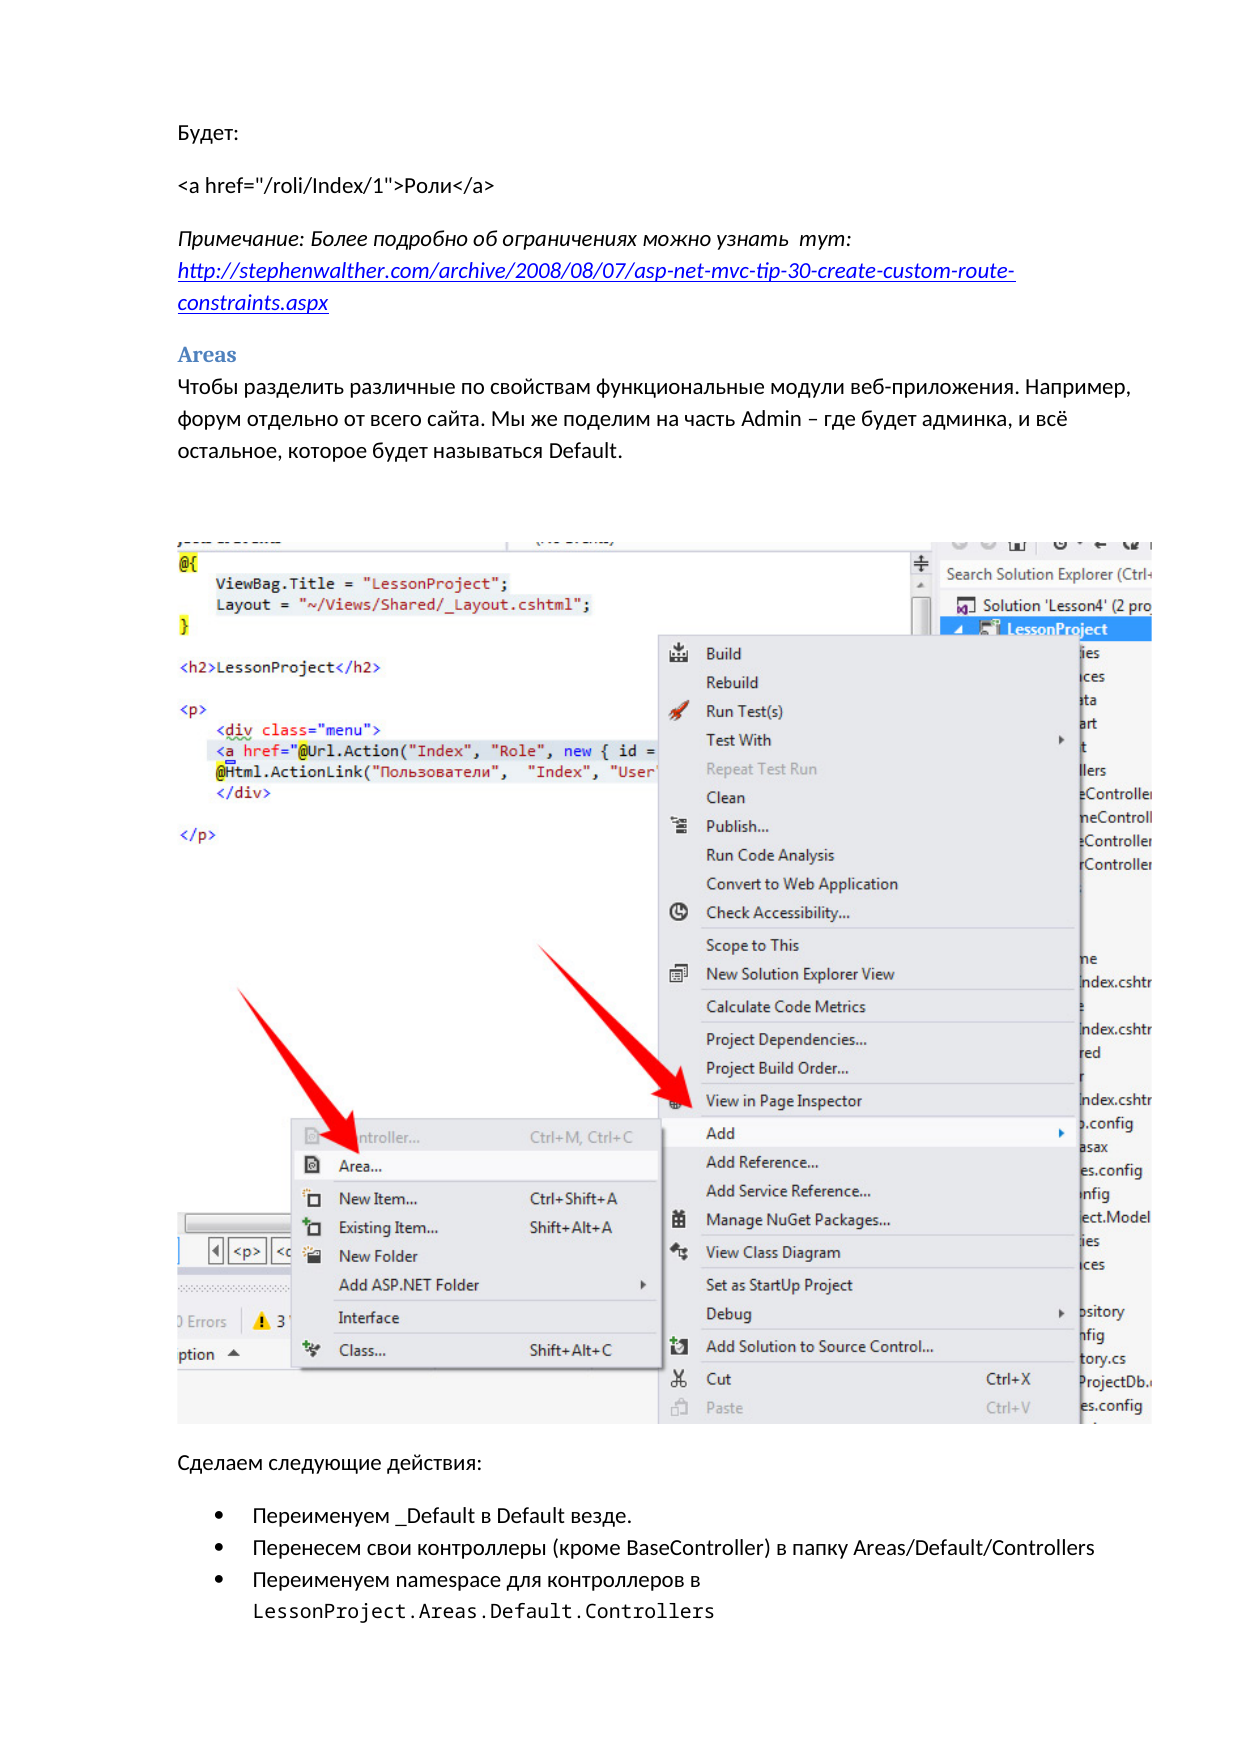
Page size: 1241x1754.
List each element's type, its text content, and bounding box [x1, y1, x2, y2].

list Переименуем namespace для контроллеров в LessonProject.Areas.Default.Controllers [215, 1566, 1152, 1625]
text Сделаем следующие действия: [177, 1448, 1152, 1476]
text <a href="/roli/Index/1">Роли</a> [177, 171, 1152, 199]
picture [177, 542, 1152, 1424]
list Переименуем _Default в Default везде. [215, 1501, 1152, 1529]
text Будет: [177, 118, 1152, 146]
subtitle Areas [177, 342, 1152, 368]
text Чтобы разделить различные по свойствам функциональные модули веб-приложения. Например, форум отдельно от всего сайта. Мы же поделим на часть Admin – где будет админка, и всё остальное, которое будет называться Default. [177, 372, 1152, 464]
list Перенесем свои контроллеры (кроме BaseController) в папку Areas/Default/Controllers [215, 1533, 1152, 1561]
text Примечание: Более подробно об ограничениях можно узнать тут: http://stephenwalther.com/archive/2008/08/07/asp-net-mvc-tip-30-create-custom-route-constraints.aspx [177, 224, 1152, 317]
